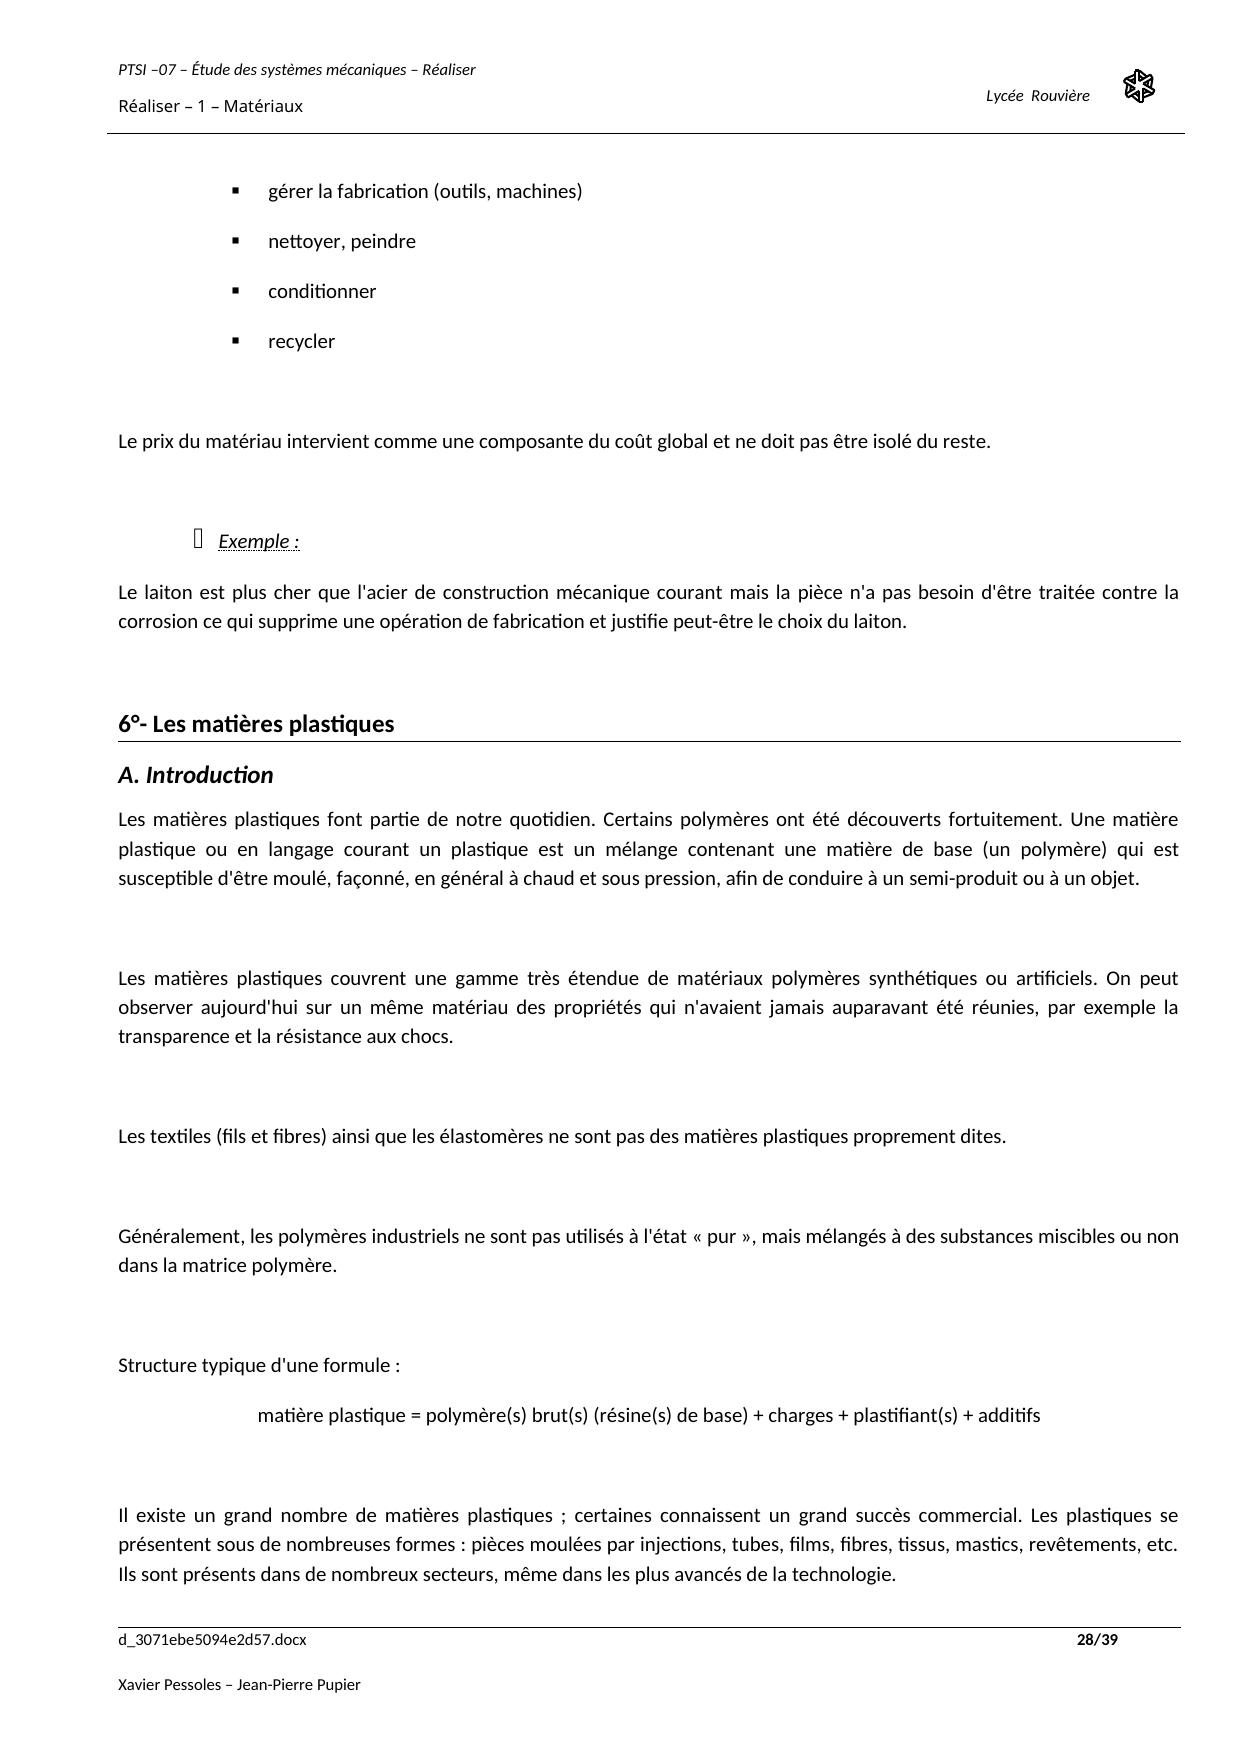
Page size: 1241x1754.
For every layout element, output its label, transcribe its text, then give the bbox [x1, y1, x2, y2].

text Généralement, les polymères industriels ne sont pas utilisés à l'état « pur », mais mélangés à des substances miscibles ou non dans la matrice polymère. [118, 1223, 1181, 1278]
subtitle Introduction [118, 759, 1181, 789]
text Le prix du matériau intervient comme une composante du coût global et ne doit pas être isolé du reste. [118, 428, 1181, 453]
list conditionner [231, 278, 1181, 303]
subtitle Les matières plastiques [118, 708, 1181, 741]
text Exemple : [193, 528, 1181, 554]
text Les textiles (fils et fibres) ainsi que les élastomères ne sont pas des matières plastiques proprement dites. [118, 1123, 1181, 1149]
list nettoyer, peindre [231, 228, 1181, 253]
text Le laiton est plus cher que l'acier de construction mécanique courant mais la pièce n'a pas besoin d'être traitée contre la corrosion ce qui supprime une opération de fabrication et justifie peut-être le choix du laiton. [118, 579, 1181, 634]
text Les matières plastiques font partie de notre quotidien. Certains polymères ont été découverts fortuitement. Une matière plastique ou en langage courant un plastique est un mélange contenant une matière de base (un polymère) qui est susceptible d'être moulé, façonné, en général à chaud et sous pression, afin de conduire à un semi-produit ou à un objet. [118, 807, 1181, 890]
text matière plastique = polymère(s) brut(s) (résine(s) de base) + charges + plastifiant(s) + additifs [118, 1402, 1181, 1428]
text Structure typique d'une formule : [118, 1352, 1181, 1378]
list gérer la fabrication (outils, machines) [231, 178, 1181, 203]
list recycler [231, 328, 1181, 353]
text Les matières plastiques couvrent une gamme très étendue de matériaux polymères synthétiques ou artificiels. On peut observer aujourd'hui sur un même matériau des propriétés qui n'avaient jamais auparavant été réunies, par exemple la transparence et la résistance aux chocs. [118, 965, 1181, 1049]
text Il existe un grand nombre de matières plastiques ; certaines connaissent un grand succès commercial. Les plastiques se présentent sous de nombreuses formes : pièces moulées par injections, tubes, films, fibres, tissus, mastics, revêtements, etc. Ils sont présents dans de nombreux secteurs, même dans les plus avancés de la technologie. [118, 1502, 1181, 1586]
